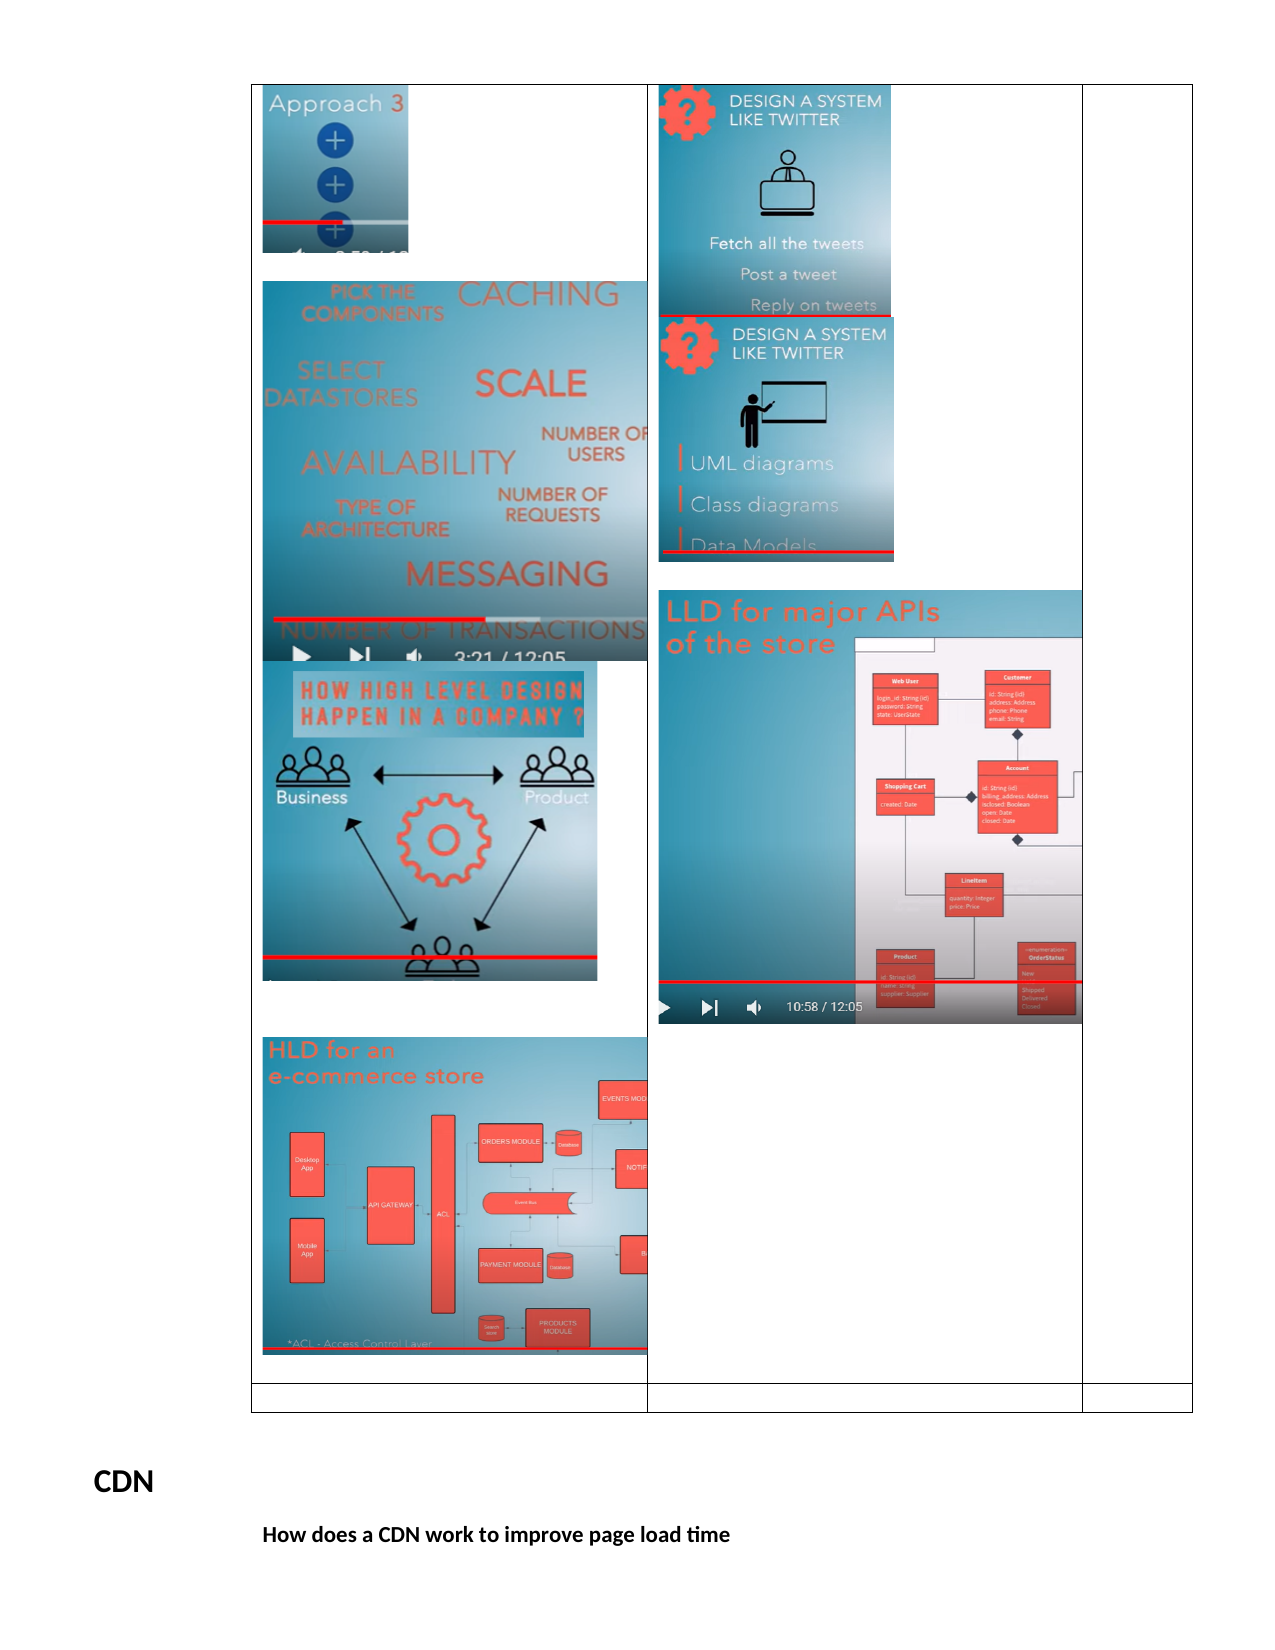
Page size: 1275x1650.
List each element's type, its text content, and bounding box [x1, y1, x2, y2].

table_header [648, 85, 1082, 1383]
table_cell [648, 1384, 1082, 1412]
table_header [252, 85, 647, 1383]
picture [658, 85, 894, 562]
picture [658, 590, 1083, 1024]
text CDN [94, 1459, 1181, 1500]
table_cell [1083, 1384, 1192, 1412]
table_cell [252, 1384, 647, 1412]
text How does a CDN work to improve page load time [187, 1520, 1181, 1548]
picture [262, 281, 648, 981]
picture [262, 1037, 648, 1355]
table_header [1083, 85, 1192, 1383]
picture [262, 85, 409, 253]
